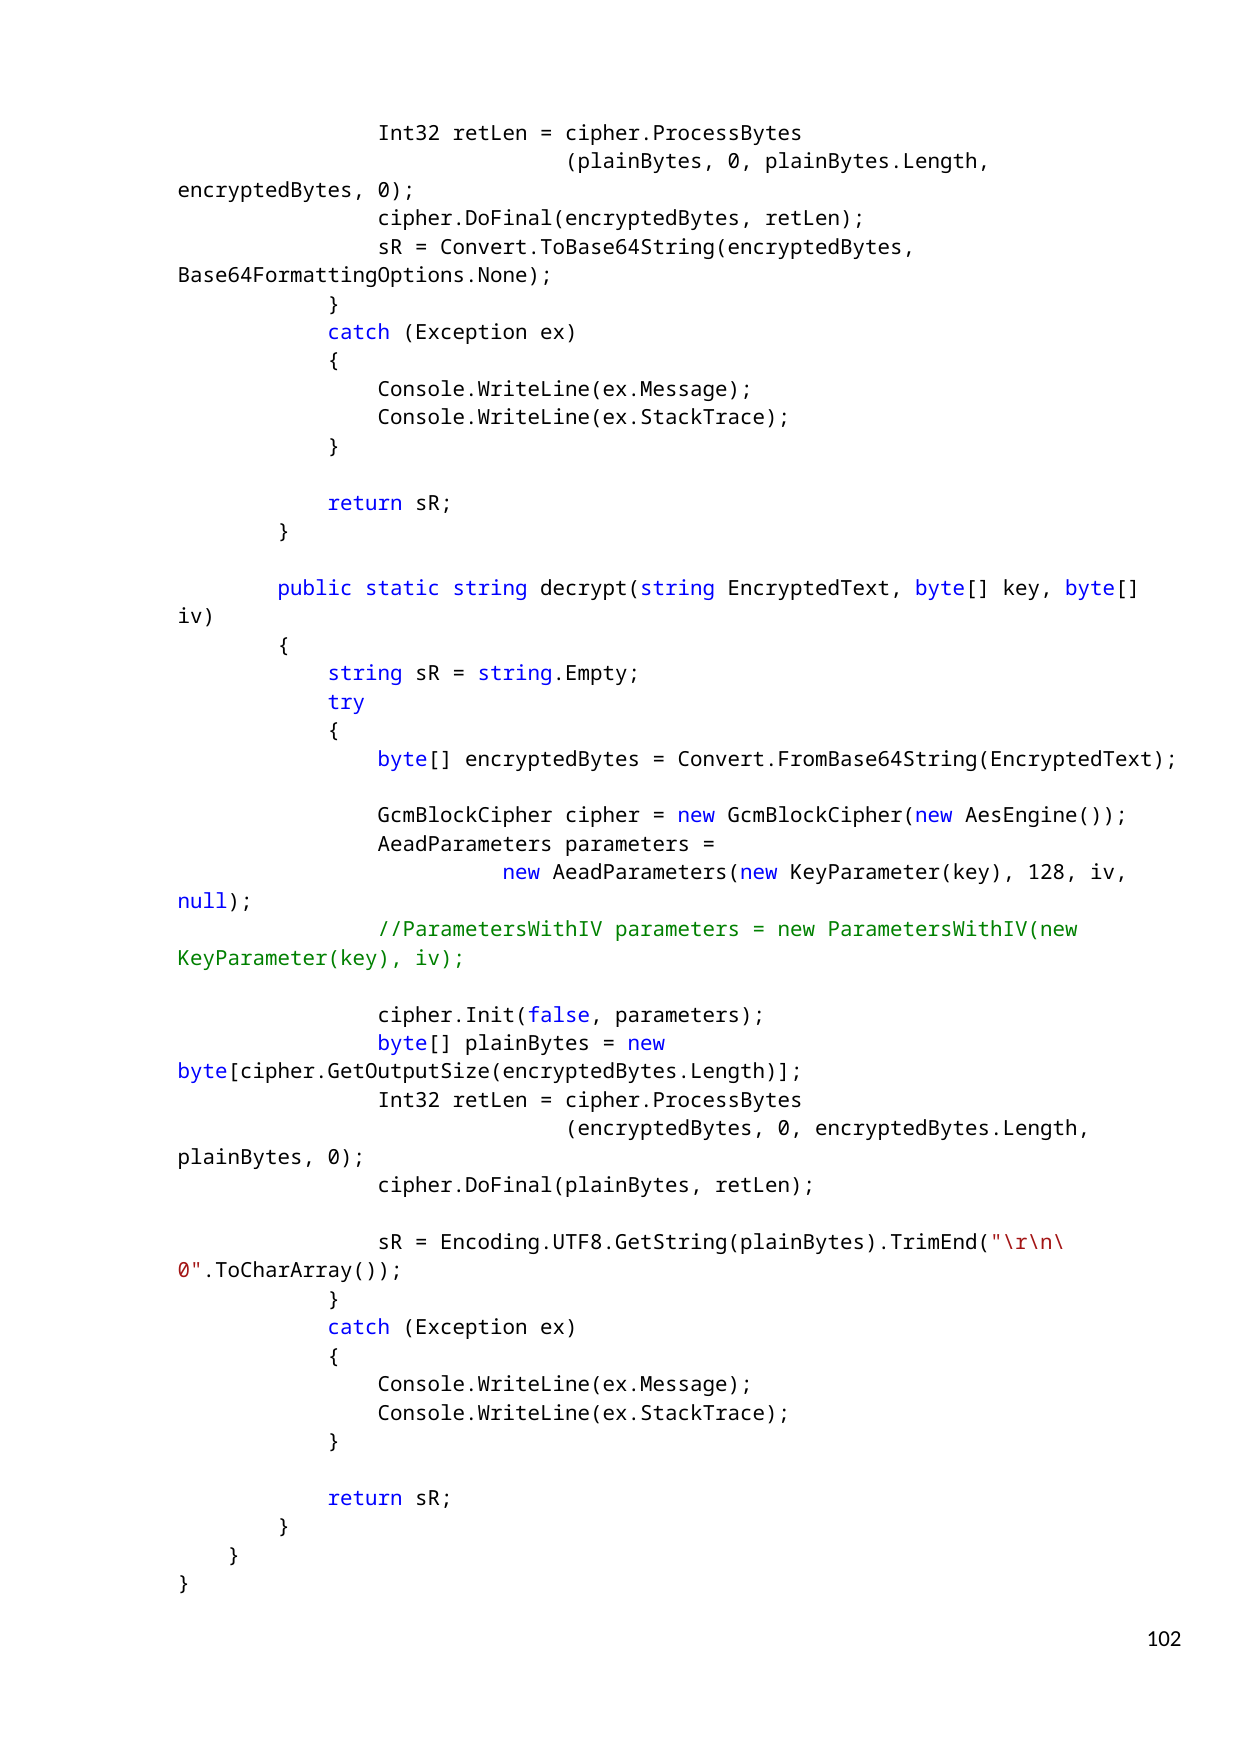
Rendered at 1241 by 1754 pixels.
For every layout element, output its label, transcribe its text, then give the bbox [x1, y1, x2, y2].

text cipher.DoFinal(plainBytes, retLen); [177, 1170, 1181, 1199]
text byte[] plainBytes = new byte[cipher.GetOutputSize(encryptedBytes.Length)]; [177, 1028, 1181, 1085]
text sR = Encoding.UTF8.GetString(plainBytes).TrimEnd("\r\n\0".ToCharArray()); [177, 1227, 1181, 1284]
text } [177, 289, 1181, 317]
text { [177, 346, 1181, 374]
text public static string decrypt(string EncryptedText, byte[] key, byte[] iv) [177, 573, 1181, 630]
text } [177, 516, 1181, 545]
text Console.WriteLine(ex.StackTrace); [177, 402, 1181, 431]
text } [177, 1512, 1181, 1540]
text { [177, 715, 1181, 744]
text new AeadParameters(new KeyParameter(key), 128, iv, null); [177, 857, 1181, 914]
text AeadParameters parameters = [177, 829, 1181, 857]
text Int32 retLen = cipher.ProcessBytes [177, 1085, 1181, 1113]
text sR = Convert.ToBase64String(encryptedBytes, Base64FormattingOptions.None); [177, 232, 1181, 289]
text return sR; [177, 1483, 1181, 1512]
text cipher.DoFinal(encryptedBytes, retLen); [177, 203, 1181, 232]
text GcmBlockCipher cipher = new GcmBlockCipher(new AesEngine()); [177, 801, 1181, 829]
text byte[] encryptedBytes = Convert.FromBase64String(EncryptedText); [177, 744, 1181, 772]
text } [177, 1284, 1181, 1312]
text } [177, 1568, 1181, 1597]
text } [177, 1426, 1181, 1455]
text catch (Exception ex) [177, 317, 1181, 346]
text cipher.Init(false, parameters); [177, 1000, 1181, 1028]
text { [177, 630, 1181, 658]
text Console.WriteLine(ex.Message); [177, 374, 1181, 402]
text } [177, 431, 1181, 459]
text { [177, 1341, 1181, 1369]
text try [177, 687, 1181, 715]
text //ParametersWithIV parameters = new ParametersWithIV(new KeyParameter(key), iv); [177, 914, 1181, 971]
text Int32 retLen = cipher.ProcessBytes [177, 118, 1181, 147]
text (encryptedBytes, 0, encryptedBytes.Length, plainBytes, 0); [177, 1113, 1181, 1170]
text string sR = string.Empty; [177, 658, 1181, 687]
text return sR; [177, 488, 1181, 516]
text (plainBytes, 0, plainBytes.Length, encryptedBytes, 0); [177, 147, 1181, 203]
text Console.WriteLine(ex.StackTrace); [177, 1398, 1181, 1426]
text } [177, 1540, 1181, 1568]
text Console.WriteLine(ex.Message); [177, 1369, 1181, 1398]
text catch (Exception ex) [177, 1312, 1181, 1341]
